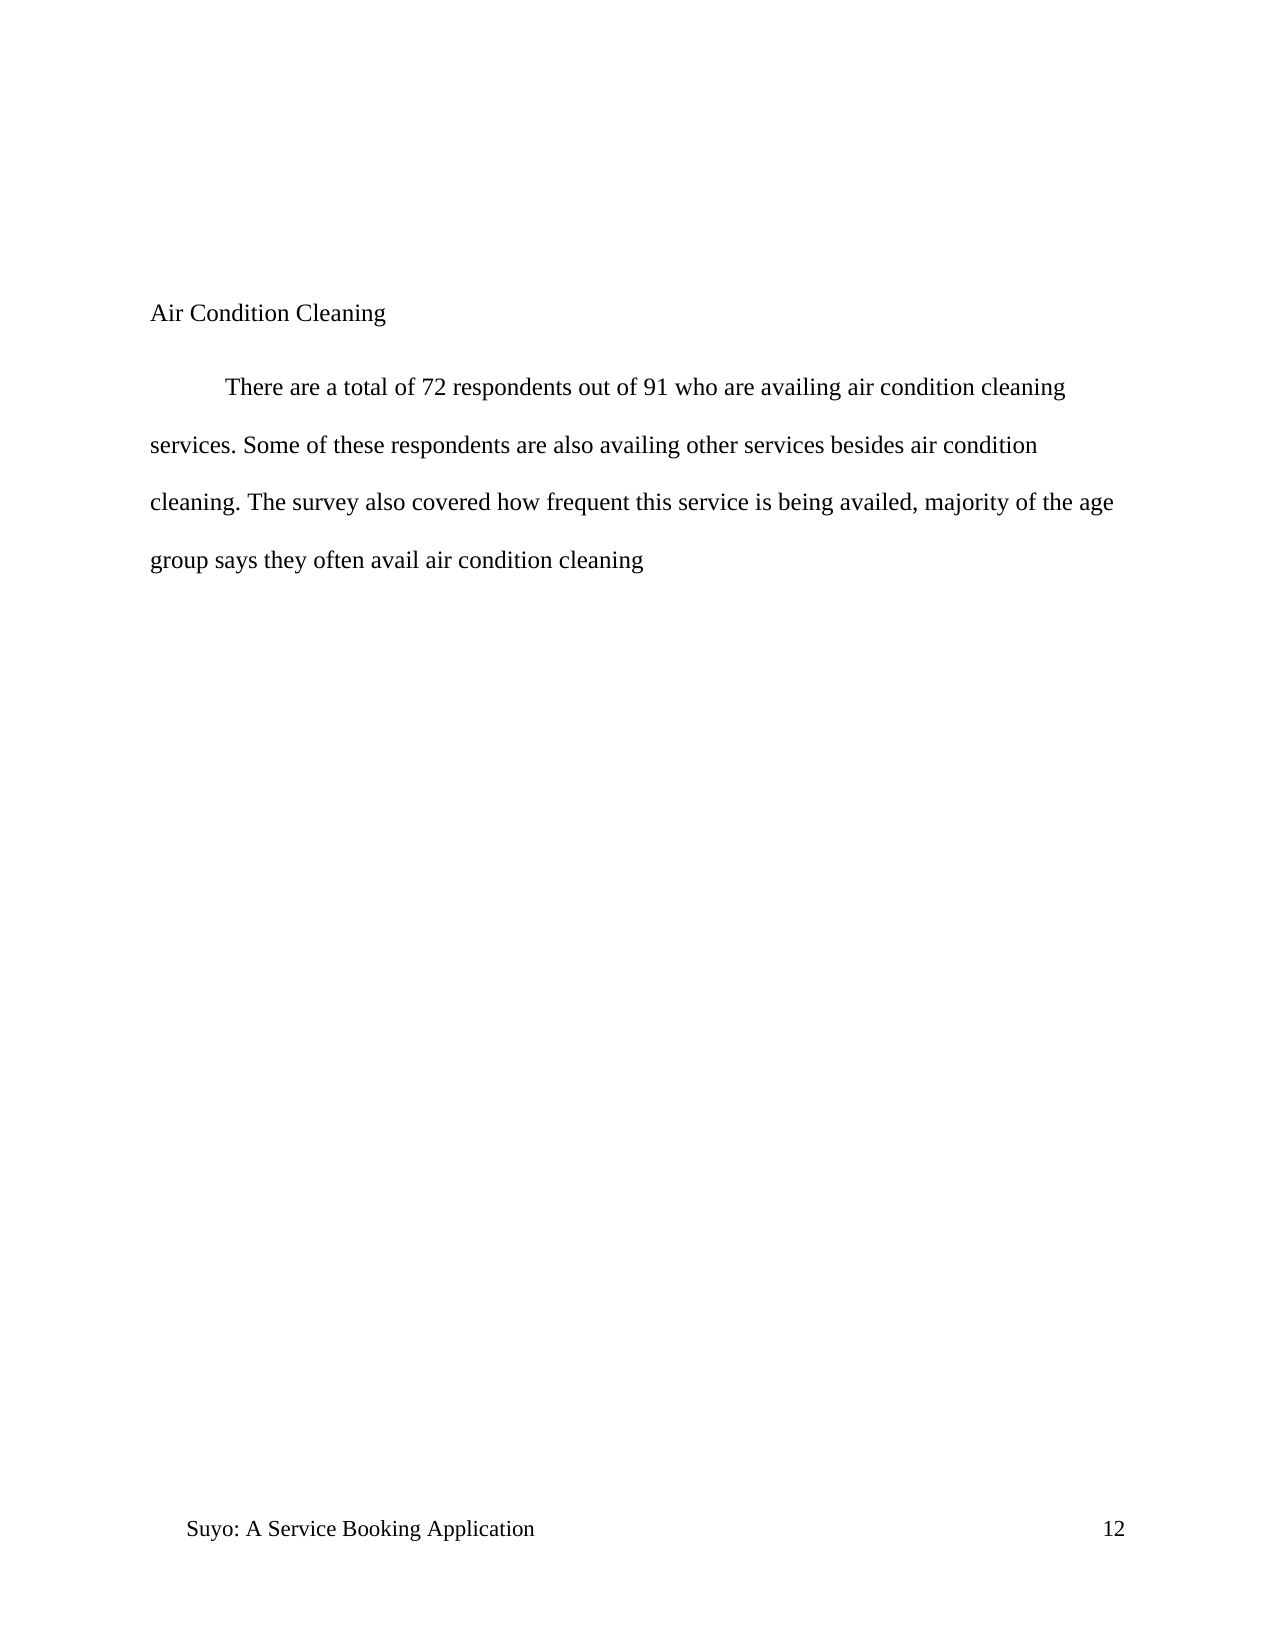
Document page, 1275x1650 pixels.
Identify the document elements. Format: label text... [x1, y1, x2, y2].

text There are a total of 72 respondents out of 91 who are availing air condition cleaning services. Some of these respondents are also availing other services besides air condition cleaning. The survey also covered how frequent this service is being availed, majority of the age group says they often avail air condition cleaning [150, 372, 1125, 574]
text Air Condition Cleaning [150, 298, 1125, 327]
